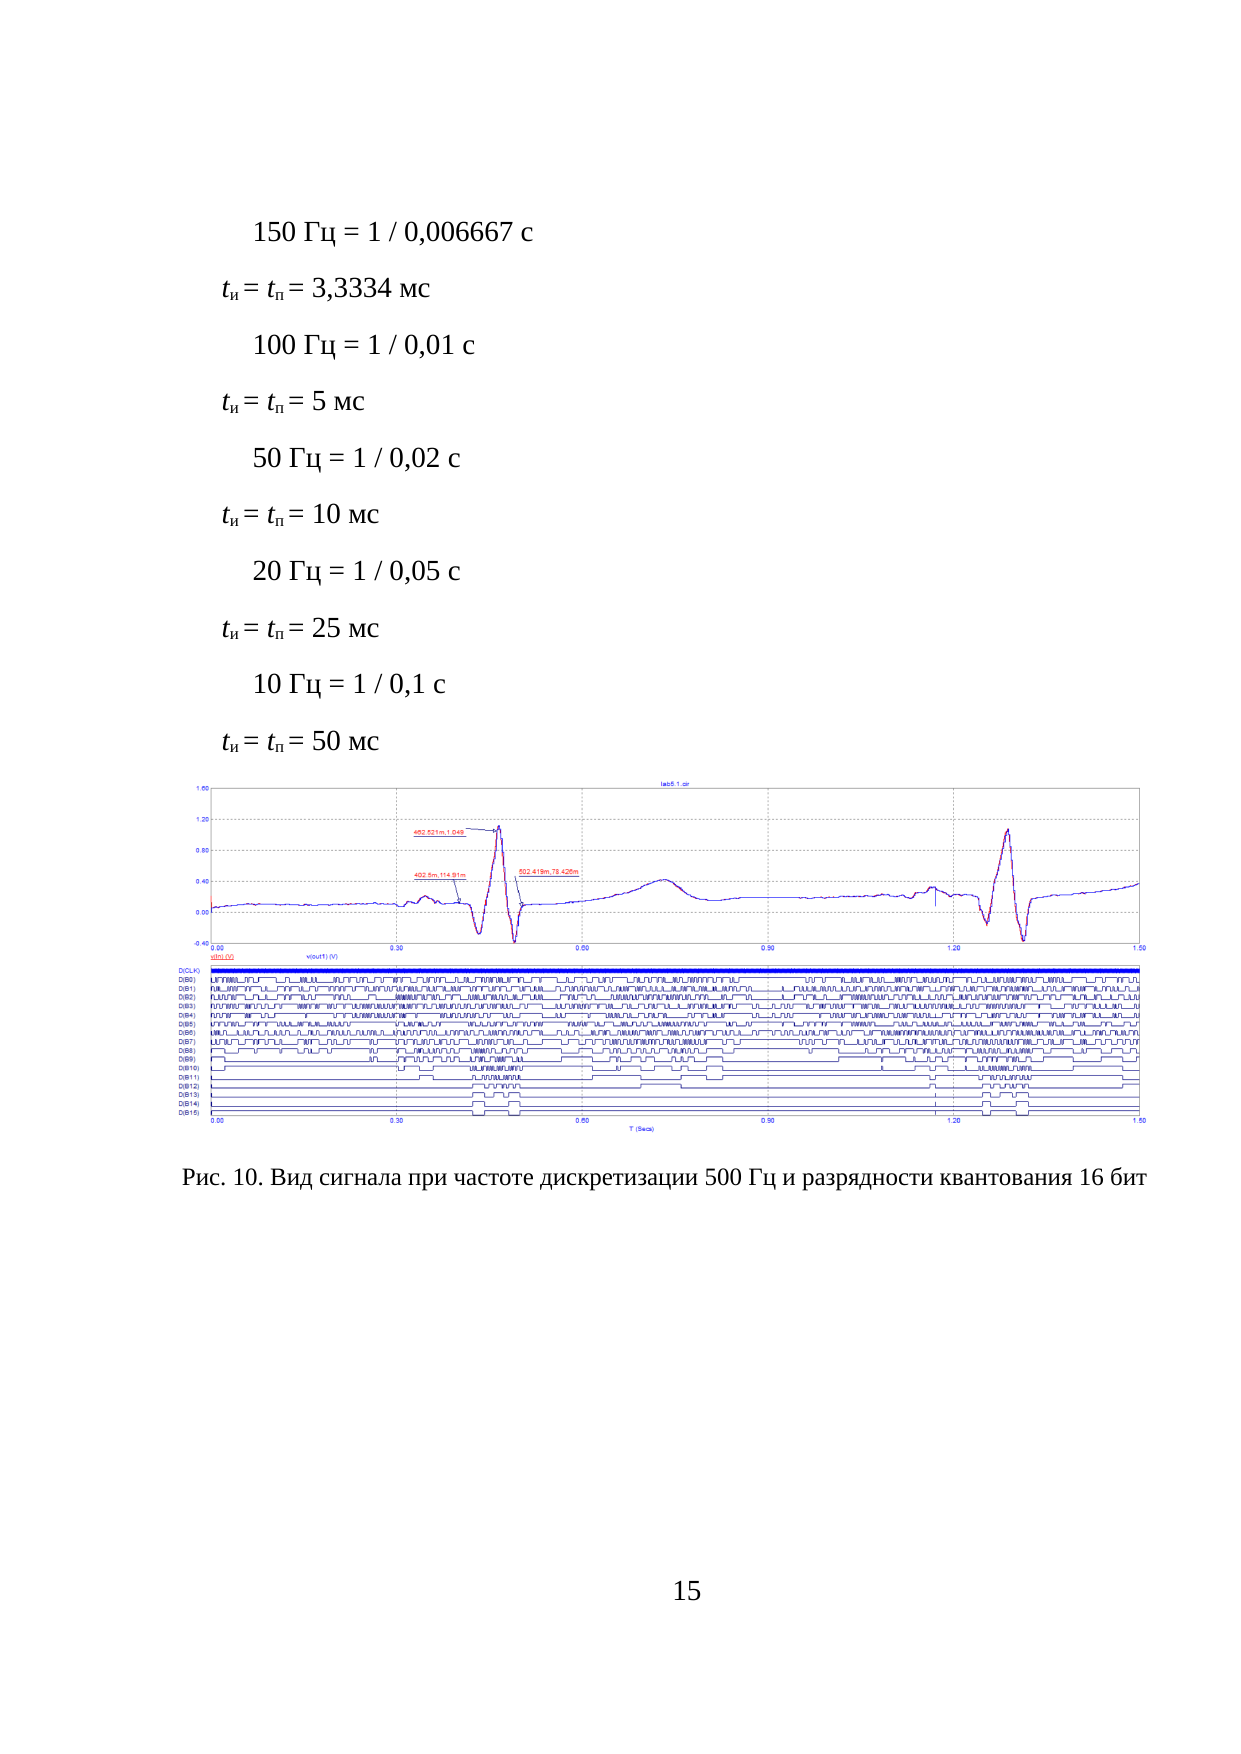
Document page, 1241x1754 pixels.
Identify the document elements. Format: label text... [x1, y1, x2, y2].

text tи = tп = 25 мс [177, 610, 1152, 643]
text 50 Гц = 1 / 0,02 с [177, 440, 1152, 474]
text tи = tп = 50 мс [177, 723, 1152, 756]
text Рис. 10. Вид сигнала при частоте дискретизации 500 Гц и разрядности квантования 16 бит [177, 1162, 1152, 1191]
text tи = tп = 10 мс [177, 497, 1152, 530]
picture [177, 779, 1152, 1135]
text 100 Гц = 1 / 0,01 с [177, 327, 1152, 361]
text tи = tп = 5 мс [177, 383, 1152, 417]
text 20 Гц = 1 / 0,05 с [177, 553, 1152, 587]
text 10 Гц = 1 / 0,1 с [177, 666, 1152, 700]
text 150 Гц = 1 / 0,006667 с [177, 214, 1152, 247]
text tи = tп = 3,3334 мс [177, 270, 1152, 304]
